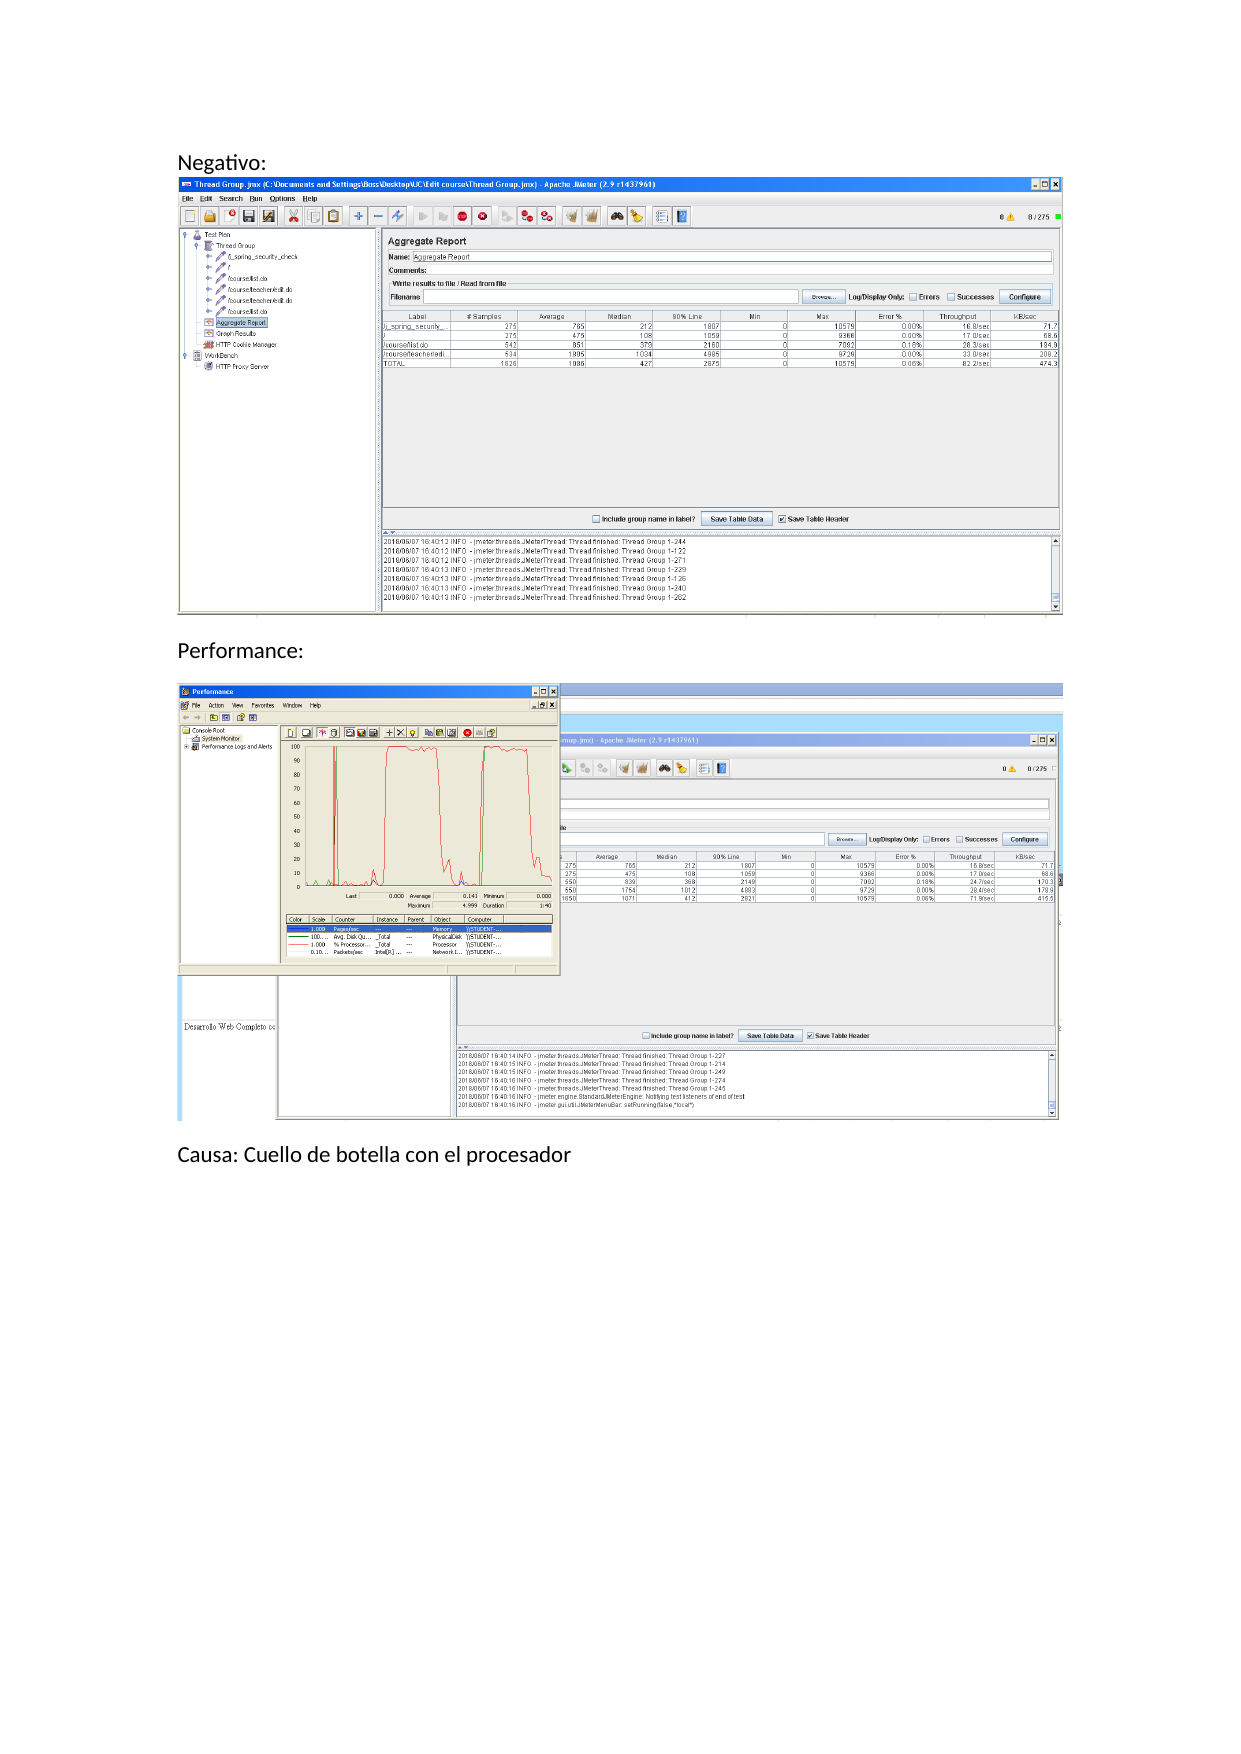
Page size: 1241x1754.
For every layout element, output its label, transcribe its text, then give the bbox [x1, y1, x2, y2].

text Causa: Cuello de botella con el procesador [177, 1140, 1063, 1168]
picture [177, 177, 1063, 618]
picture [177, 683, 1063, 1121]
text Performance: [177, 636, 1063, 664]
text Negativo: [177, 148, 1063, 177]
